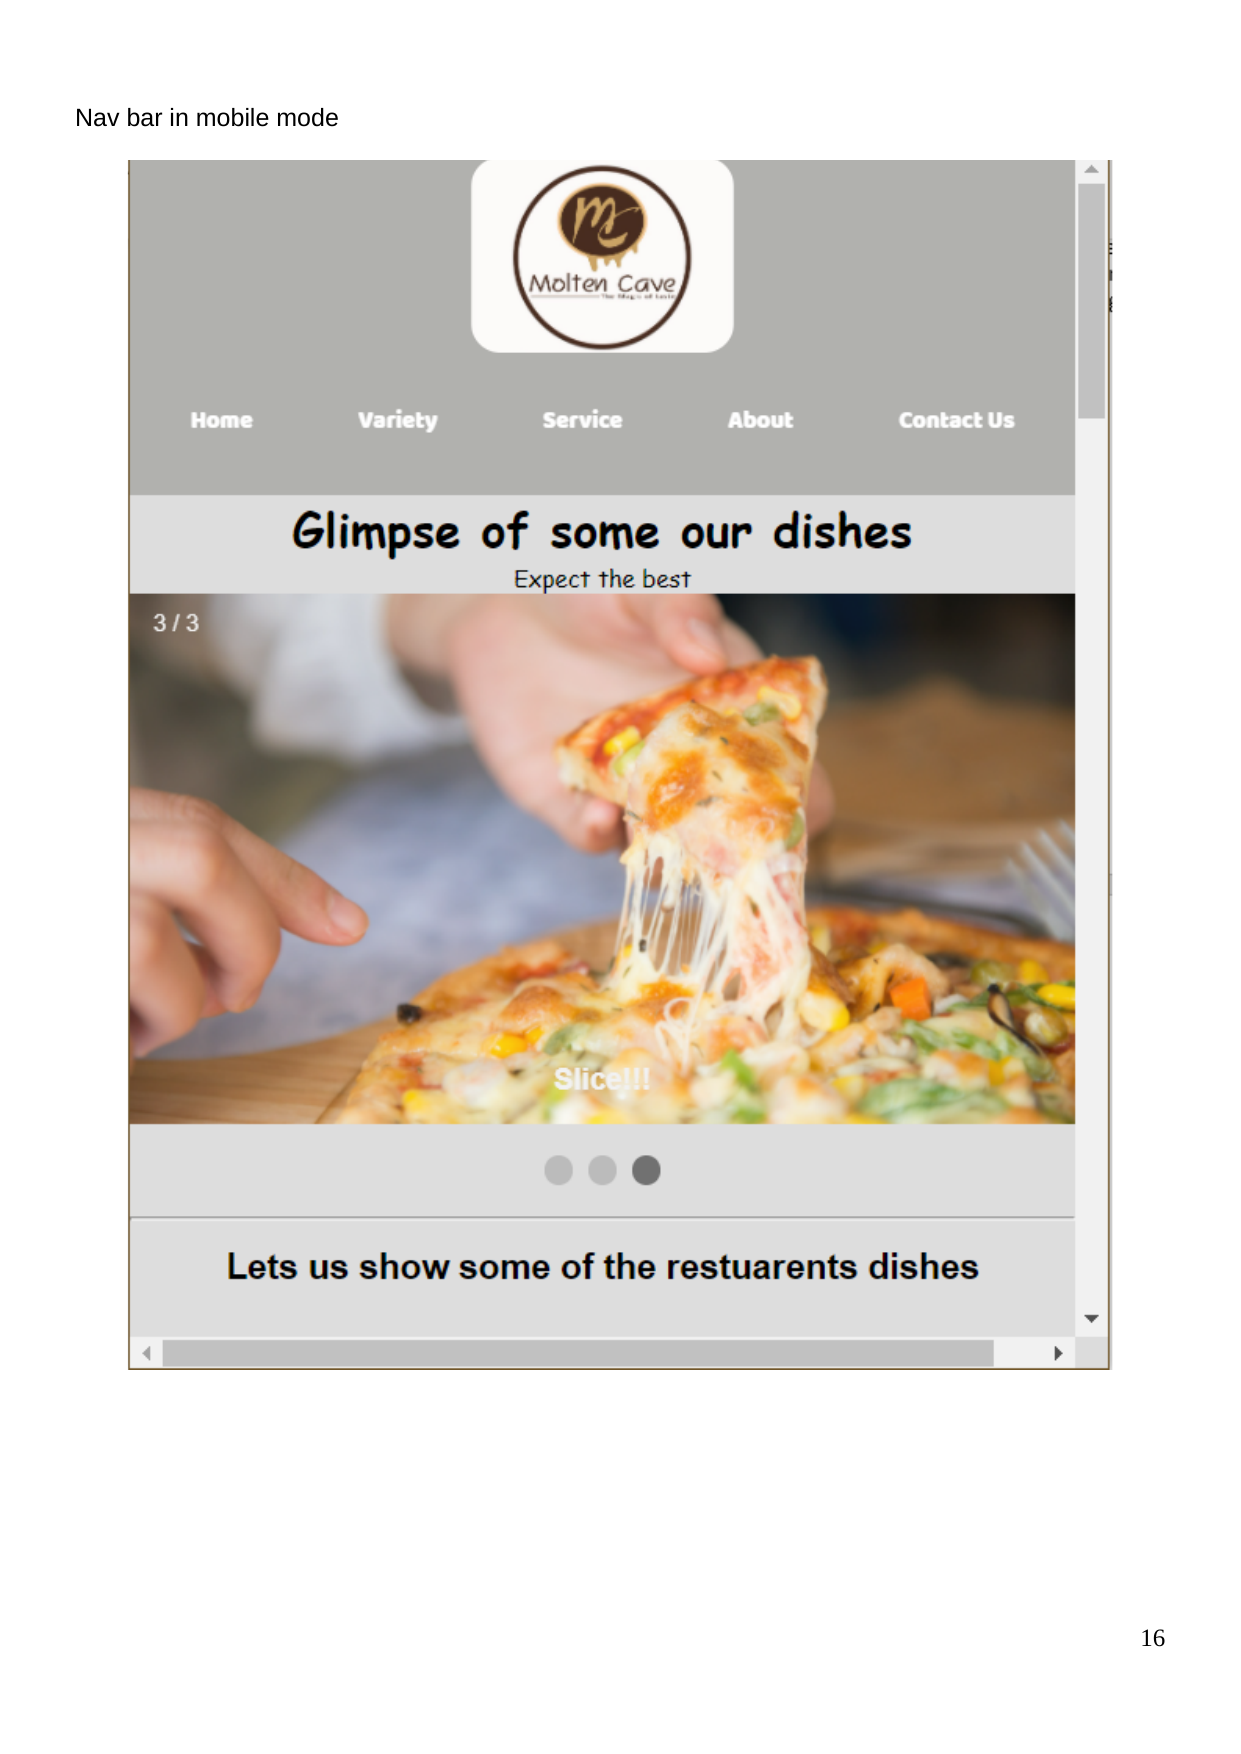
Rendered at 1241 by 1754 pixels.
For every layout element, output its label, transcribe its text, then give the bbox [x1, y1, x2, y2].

text Nav bar in mobile mode [75, 102, 1165, 131]
picture [127, 160, 1113, 1370]
